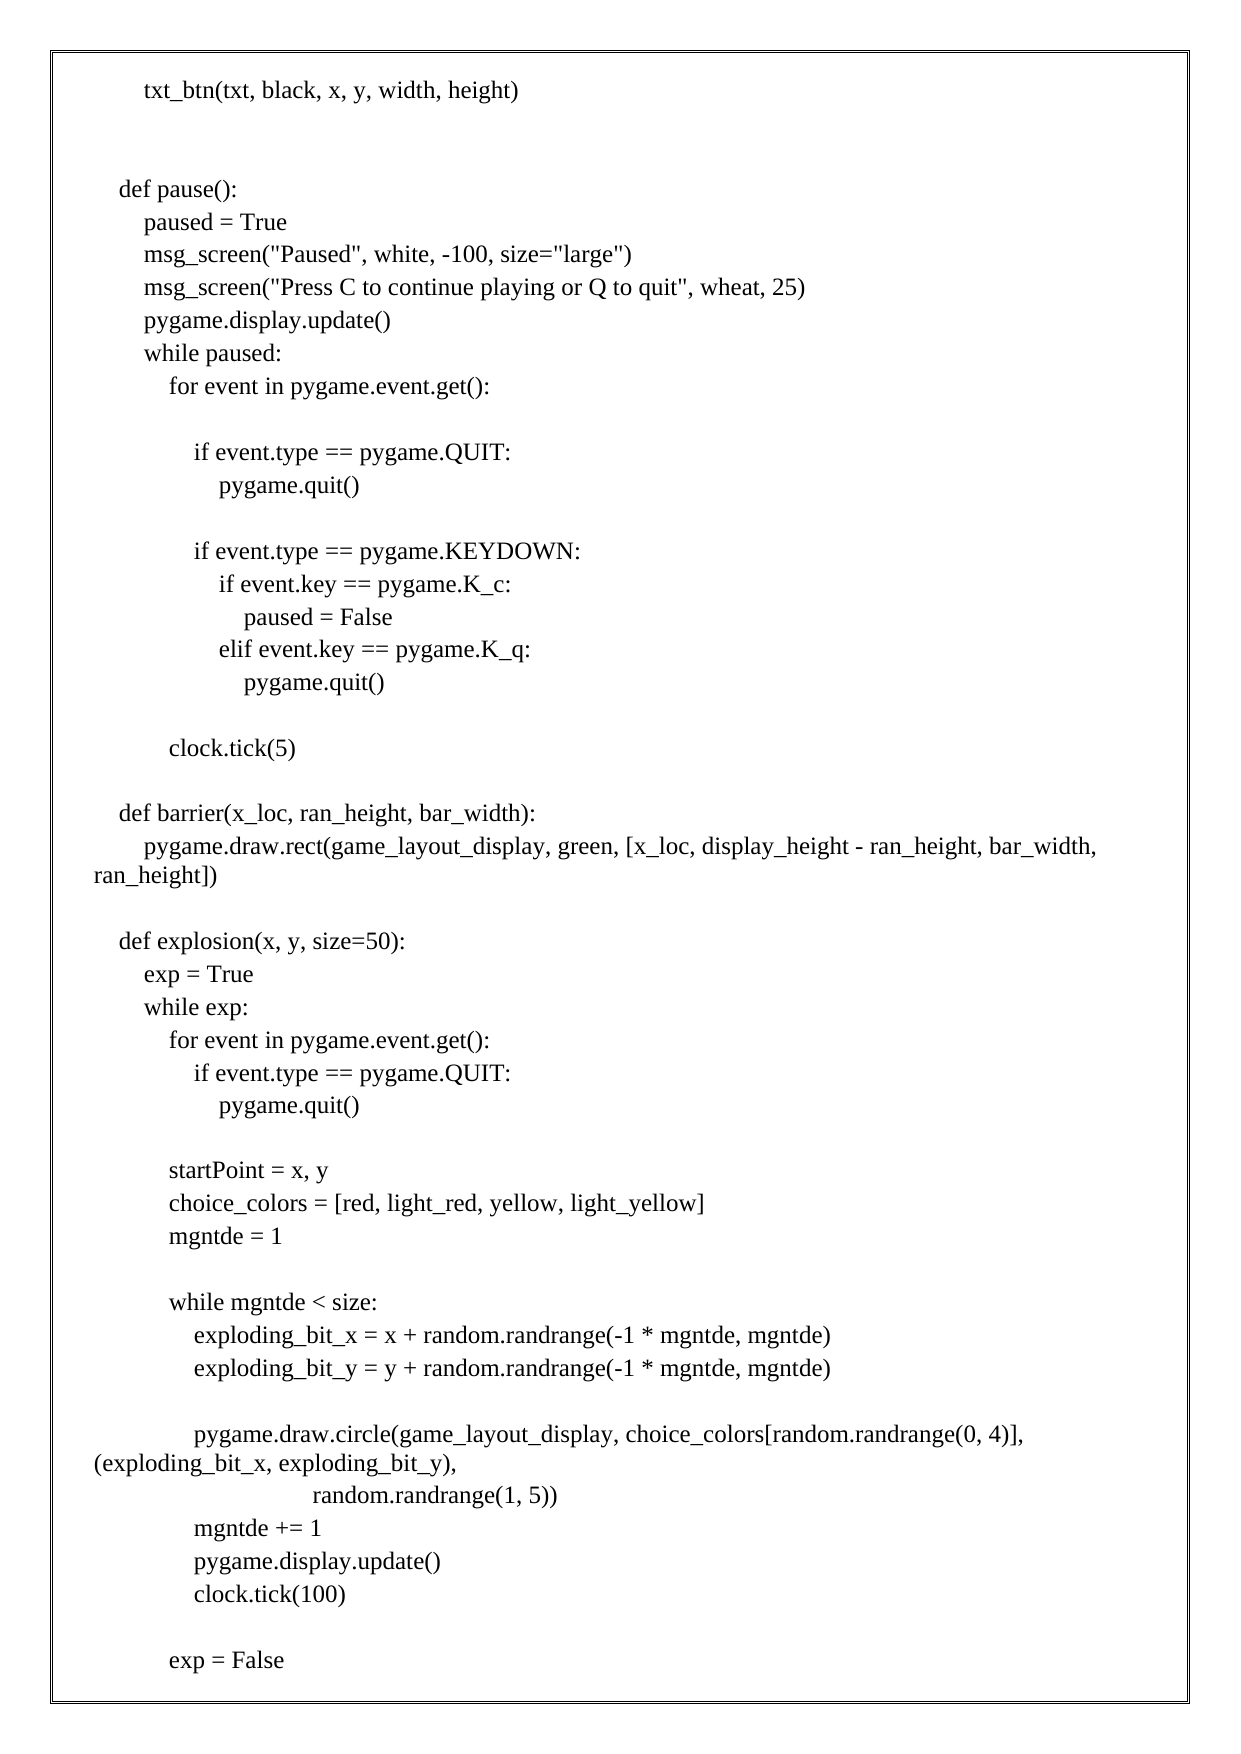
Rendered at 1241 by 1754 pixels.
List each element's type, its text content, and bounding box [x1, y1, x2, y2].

text paused = True [94, 207, 1116, 235]
text for event in pygame.event.get(): [94, 1025, 1116, 1053]
text pygame.quit() [94, 470, 1116, 499]
text def explosion(x, y, size=50): [94, 926, 1116, 955]
text if event.type == pygame.QUIT: [94, 1058, 1116, 1086]
text pygame.quit() [94, 667, 1116, 696]
text pygame.draw.circle(game_layout_display, choice_colors[random.randrange(0, 4)], (exploding_bit_x, exploding_bit_y), [94, 1419, 1116, 1476]
text random.randrange(1, 5)) [94, 1481, 1116, 1509]
text clock.tick(100) [94, 1579, 1116, 1608]
text msg_screen("Press C to continue playing or Q to quit", wheat, 25) [94, 272, 1116, 301]
text paused = False [94, 602, 1116, 630]
text mgntde = 1 [94, 1221, 1116, 1250]
text txt_btn(txt, black, x, y, width, height) [94, 75, 1116, 104]
text mgntde += 1 [94, 1513, 1116, 1542]
text if event.type == pygame.QUIT: [94, 437, 1116, 466]
text exploding_bit_y = y + random.randrange(-1 * mgntde, mgntde) [94, 1353, 1116, 1382]
text pygame.display.update() [94, 305, 1116, 334]
text while exp: [94, 992, 1116, 1021]
text while mgntde < size: [94, 1287, 1116, 1316]
text exploding_bit_x = x + random.randrange(-1 * mgntde, mgntde) [94, 1320, 1116, 1349]
text elif event.key == pygame.K_q: [94, 634, 1116, 663]
text def pause(): [94, 174, 1116, 202]
text exp = False [94, 1645, 1116, 1674]
text if event.key == pygame.K_c: [94, 569, 1116, 597]
text for event in pygame.event.get(): [94, 371, 1116, 400]
text pygame.quit() [94, 1091, 1116, 1119]
text def barrier(x_loc, ran_height, bar_width): [94, 798, 1116, 827]
text pygame.display.update() [94, 1546, 1116, 1575]
text if event.type == pygame.KEYDOWN: [94, 536, 1116, 564]
text while paused: [94, 338, 1116, 367]
text pygame.draw.rect(game_layout_display, green, [x_loc, display_height - ran_height, bar_width, ran_height]) [94, 831, 1116, 889]
text msg_screen("Paused", white, -100, size="large") [94, 239, 1116, 268]
text exp = True [94, 959, 1116, 988]
text startPoint = x, y [94, 1156, 1116, 1184]
text clock.tick(5) [94, 733, 1116, 761]
text choice_colors = [red, light_red, yellow, light_yellow] [94, 1188, 1116, 1217]
